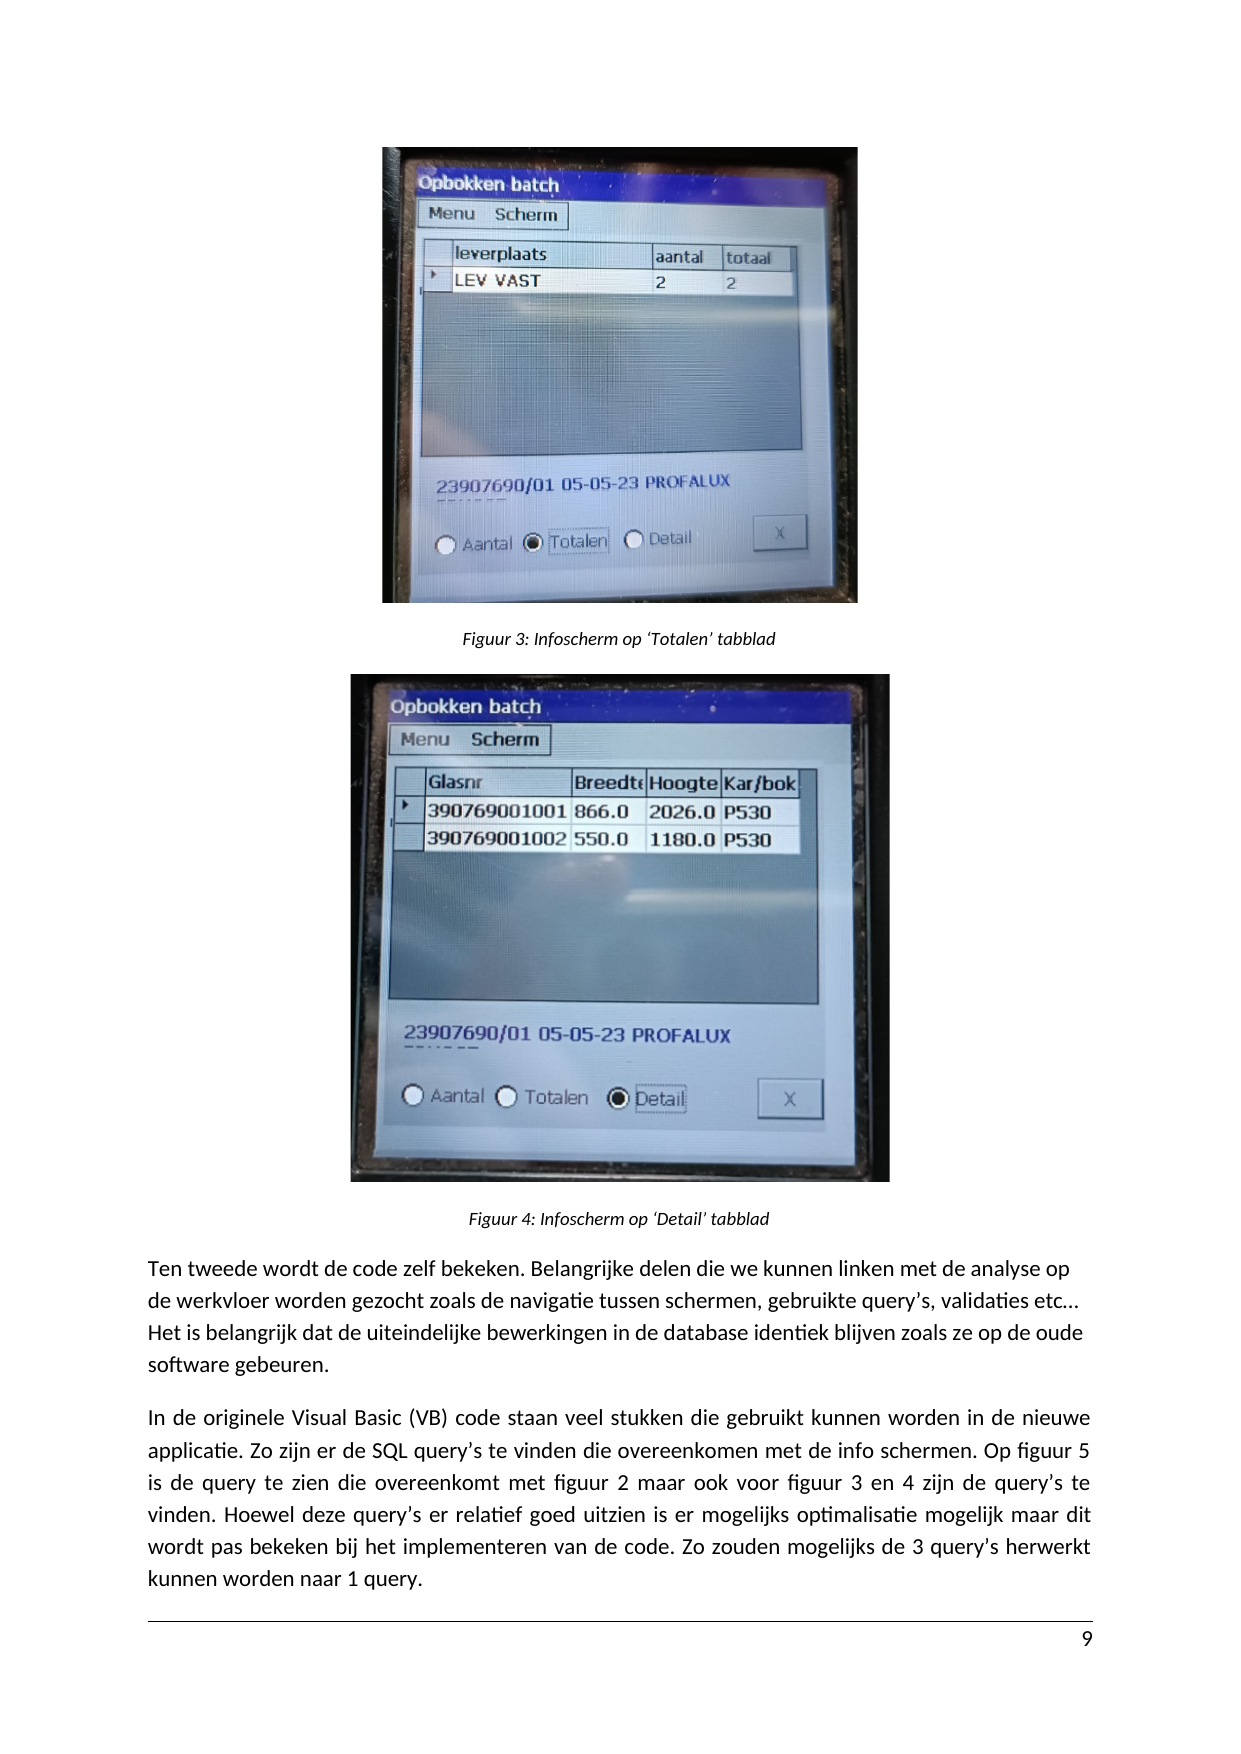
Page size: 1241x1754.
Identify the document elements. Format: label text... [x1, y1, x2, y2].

text Ten tweede wordt de code zelf bekeken. Belangrijke delen die we kunnen linken met de analyse op de werkvloer worden gezocht zoals de navigatie tussen schermen, gebruikte query’s, validaties etc… Het is belangrijk dat de uiteindelijke bewerkingen in de database identiek blijven zoals ze op de oude software gebeuren. [148, 1254, 1093, 1378]
picture [382, 147, 858, 603]
picture [350, 674, 890, 1182]
text Figuur 4: Infoscherm op ‘Detail’ tabblad [148, 1207, 1093, 1230]
text In de originele Visual Basic (VB) code staan veel stukken die gebruikt kunnen worden in de nieuwe applicatie. Zo zijn er de SQL query’s te vinden die overeenkomen met de info schermen. Op figuur 5 is de query te zien die overeenkomt met figuur 2 maar ook voor figuur 3 en 4 zijn de query’s te vinden. Hoewel deze query’s er relatief goed uitzien is er mogelijks optimalisatie mogelijk maar dit wordt pas bekeken bij het implementeren van de code. Zo zouden mogelijks de 3 query’s herwerkt kunnen worden naar 1 query. [148, 1403, 1093, 1592]
text Figuur 3: Infoscherm op ‘Totalen’ tabblad [148, 627, 1093, 650]
